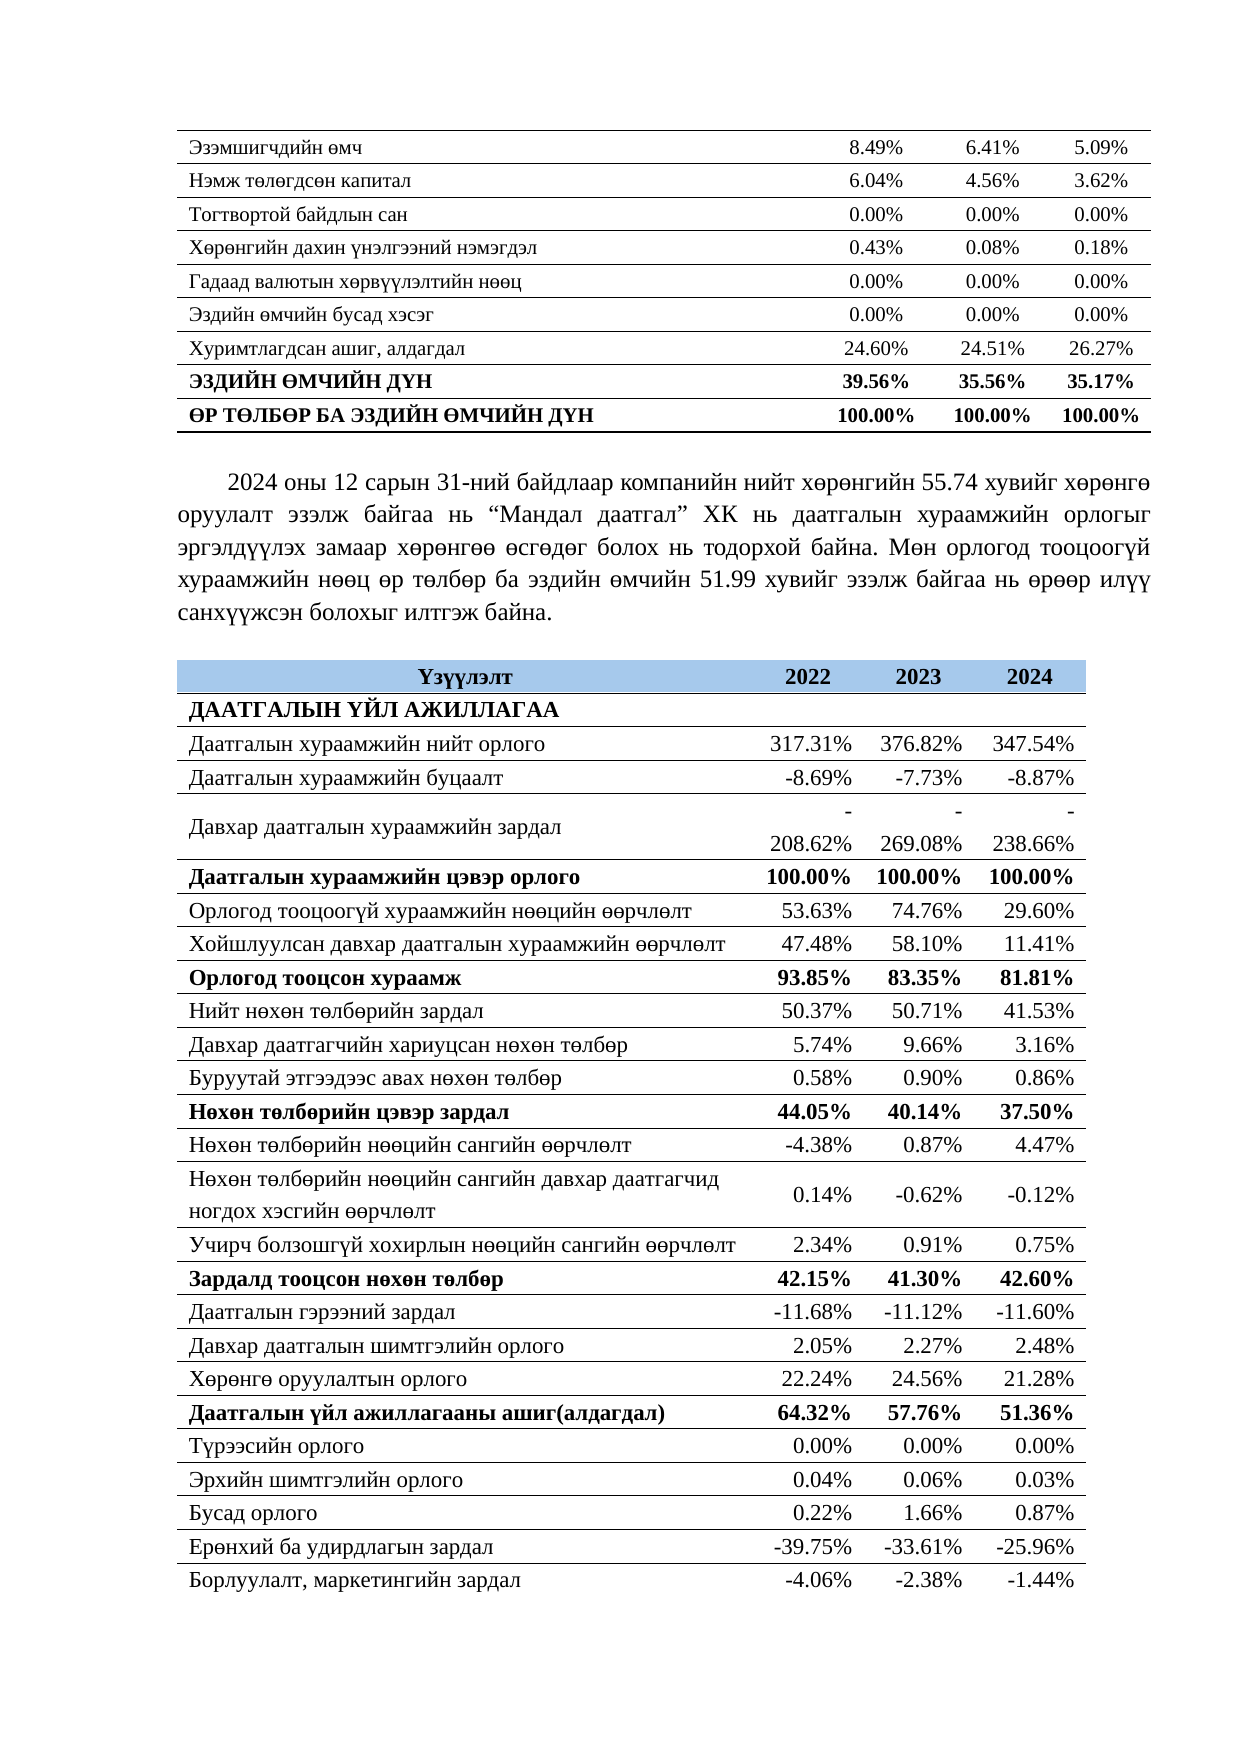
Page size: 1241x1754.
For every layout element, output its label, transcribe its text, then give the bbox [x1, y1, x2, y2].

table_cell Даатгалын хураамжийн нийт орлого [177, 727, 753, 759]
table_cell 83.35% [863, 961, 973, 993]
table_cell 22.24% [753, 1362, 863, 1395]
table_cell 11.41% [973, 927, 1086, 960]
table_cell 2.34% [753, 1228, 863, 1261]
table_cell -0.62% [863, 1162, 973, 1227]
table_cell 24.60% [818, 332, 934, 364]
table_cell Буруутай этгээдээс авах нөхөн төлбөр [177, 1061, 753, 1094]
table_cell 100.00% [753, 860, 863, 893]
table_cell 0.00% [934, 265, 1051, 297]
table_cell Бусад орлого [177, 1496, 753, 1529]
table_cell Эзэмшигчдийн өмч [177, 131, 818, 163]
table_cell -33.61% [863, 1530, 973, 1562]
table_cell ӨР ТӨЛБӨР БА ЭЗДИЙН ӨМЧИЙН ДҮН [177, 399, 818, 431]
table_cell -11.60% [973, 1295, 1086, 1328]
table_cell 21.28% [973, 1362, 1086, 1395]
table_cell 0.00% [818, 198, 934, 230]
table_cell 0.06% [863, 1463, 973, 1495]
table_cell 0.58% [753, 1061, 863, 1094]
table_cell Зардалд тооцсон нөхөн төлбөр [177, 1262, 753, 1294]
table_header 2023 [863, 660, 973, 692]
table_cell 57.76% [863, 1396, 973, 1428]
table_cell 0.00% [1051, 265, 1151, 297]
table_header Үзүүлэлт [177, 660, 753, 692]
table_cell 0.00% [818, 265, 934, 297]
table_cell Давхар даатгагчийн хариуцсан нөхөн төлбөр [177, 1028, 753, 1060]
table_cell 40.14% [863, 1095, 973, 1127]
table_cell -8.87% [973, 761, 1086, 793]
table_cell 0.14% [753, 1162, 863, 1227]
table_cell Даатгалын хураамжийн цэвэр орлого [177, 860, 753, 893]
table_cell 0.43% [818, 231, 934, 264]
table_cell -11.68% [753, 1295, 863, 1328]
table_cell 100.00% [973, 860, 1086, 893]
table_cell 0.00% [753, 1429, 863, 1462]
table_cell -0.12% [973, 1162, 1086, 1227]
table_cell 35.17% [1051, 365, 1151, 398]
table_cell 41.53% [973, 994, 1086, 1027]
table_cell 0.22% [753, 1496, 863, 1529]
table_cell 2.48% [973, 1329, 1086, 1361]
table_cell 51.36% [973, 1396, 1086, 1428]
table_cell Учирч болзошгүй хохирлын нөөцийн сангийн өөрчлөлт [177, 1228, 753, 1261]
table_cell 100.00% [863, 860, 973, 893]
table_cell 64.32% [753, 1396, 863, 1428]
table_cell Эздийн өмчийн бусад хэсэг [177, 298, 818, 331]
table_cell 0.91% [863, 1228, 973, 1261]
table_cell Ерөнхий ба удирдлагын зардал [177, 1530, 753, 1562]
table_cell 3.62% [1051, 164, 1151, 197]
table_cell 0.86% [973, 1061, 1086, 1094]
table_cell 37.50% [973, 1095, 1086, 1127]
table_cell Эрхийн шимтгэлийн орлого [177, 1463, 753, 1495]
table_cell 29.60% [973, 894, 1086, 926]
table_cell 0.03% [973, 1463, 1086, 1495]
table_cell -39.75% [753, 1530, 863, 1562]
table_cell 6.04% [818, 164, 934, 197]
table_cell -4.38% [753, 1129, 863, 1161]
table_cell 100.00% [818, 399, 934, 431]
text 2024 оны 12 сарын 31-ний байдлаар компанийн нийт хөрөнгийн 55.74 хувийг хөрөнгө оруулалт эзэлж байгаа нь “Мандал даатгал” ХК нь даатгалын хураамжийн орлогыг эргэлдүүлэх замаар хөрөнгөө өсгөдөг болох нь тодорхой байна. Мөн орлогод тооцоогүй хураамжийн нөөц өр төлбөр ба эздийн өмчийн 51.99 хувийг эзэлж байгаа нь өрөөр илүү санхүүжсэн болохыг илтгэж байна. [177, 465, 1152, 627]
table_cell 6.41% [934, 131, 1051, 163]
table_cell 42.15% [753, 1262, 863, 1294]
table_cell Хойшлуулсан давхар даатгалын хураамжийн өөрчлөлт [177, 927, 753, 960]
table_cell 100.00% [934, 399, 1051, 431]
table_cell 100.00% [1051, 399, 1151, 431]
table_cell 3.16% [973, 1028, 1086, 1060]
table_cell 50.37% [753, 994, 863, 1027]
table_cell Даатгалын гэрээний зардал [177, 1295, 753, 1328]
table_cell -4.06% [753, 1564, 863, 1596]
table_cell 53.63% [753, 894, 863, 926]
table_cell -1.44% [973, 1564, 1086, 1596]
table_cell 0.75% [973, 1228, 1086, 1261]
table_cell 8.49% [818, 131, 934, 163]
table_cell Нөхөн төлбөрийн цэвэр зардал [177, 1095, 753, 1127]
table_cell -269.08% [863, 794, 973, 859]
table_cell 2.05% [753, 1329, 863, 1361]
table_cell 0.08% [934, 231, 1051, 264]
table_cell 0.00% [818, 298, 934, 331]
table_cell 5.09% [1051, 131, 1151, 163]
table_cell Нэмж төлөгдсөн капитал [177, 164, 818, 197]
table_cell 4.56% [934, 164, 1051, 197]
table_cell 0.00% [1051, 298, 1151, 331]
table_cell 35.56% [934, 365, 1051, 398]
table_cell 0.87% [973, 1496, 1086, 1529]
table_cell 2.27% [863, 1329, 973, 1361]
table_cell 0.00% [1051, 198, 1151, 230]
table_cell 26.27% [1051, 332, 1151, 364]
table_cell 50.71% [863, 994, 973, 1027]
table_cell Нөхөн төлбөрийн нөөцийн сангийн давхар даатгагчид ногдох хэсгийн өөрчлөлт [177, 1162, 753, 1227]
table_cell 24.56% [863, 1362, 973, 1395]
table_cell -2.38% [863, 1564, 973, 1596]
table_cell -7.73% [863, 761, 973, 793]
table_cell 317.31% [753, 727, 863, 759]
table_cell 5.74% [753, 1028, 863, 1060]
table_cell 44.05% [753, 1095, 863, 1127]
table_cell 347.54% [973, 727, 1086, 759]
table_cell [863, 694, 973, 726]
table_cell [973, 694, 1086, 726]
table_cell Түрээсийн орлого [177, 1429, 753, 1462]
table_cell -8.69% [753, 761, 863, 793]
table_header 2024 [973, 660, 1086, 692]
table_cell 81.81% [973, 961, 1086, 993]
table_cell Даатгалын үйл ажиллагааны ашиг(алдагдал) [177, 1396, 753, 1428]
table_cell 24.51% [934, 332, 1051, 364]
table_cell 58.10% [863, 927, 973, 960]
table_cell Тогтвортой байдлын сан [177, 198, 818, 230]
table_cell Давхар даатгалын шимтгэлийн орлого [177, 1329, 753, 1361]
table_cell 9.66% [863, 1028, 973, 1060]
table_cell ЭЗДИЙН ӨМЧИЙН ДҮН [177, 365, 818, 398]
table_cell ДААТГАЛЫН ҮЙЛ АЖИЛЛАГАА [177, 694, 753, 726]
table_cell Орлогод тооцсон хураамж [177, 961, 753, 993]
table_cell 1.66% [863, 1496, 973, 1529]
table_cell Хөрөнгө оруулалтын орлого [177, 1362, 753, 1395]
table_cell 4.47% [973, 1129, 1086, 1161]
table_cell Борлуулалт, маркетингийн зардал [177, 1564, 753, 1596]
table_cell -25.96% [973, 1530, 1086, 1562]
table_cell Хуримтлагдсан ашиг, алдагдал [177, 332, 818, 364]
table_cell 93.85% [753, 961, 863, 993]
table_cell 42.60% [973, 1262, 1086, 1294]
table_cell -11.12% [863, 1295, 973, 1328]
table_cell 0.00% [934, 198, 1051, 230]
table_cell 0.00% [934, 298, 1051, 331]
table_cell 47.48% [753, 927, 863, 960]
table_cell 0.04% [753, 1463, 863, 1495]
table_header 2022 [753, 660, 863, 692]
table_cell Нөхөн төлбөрийн нөөцийн сангийн өөрчлөлт [177, 1129, 753, 1161]
table_cell Нийт нөхөн төлбөрийн зардал [177, 994, 753, 1027]
table_cell 0.90% [863, 1061, 973, 1094]
table_cell Орлогод тооцоогүй хураамжийн нөөцийн өөрчлөлт [177, 894, 753, 926]
table_cell Даатгалын хураамжийн буцаалт [177, 761, 753, 793]
table_cell 0.87% [863, 1129, 973, 1161]
table_cell 74.76% [863, 894, 973, 926]
table_cell 41.30% [863, 1262, 973, 1294]
table_cell 0.00% [863, 1429, 973, 1462]
table_cell Давхар даатгалын хураамжийн зардал [177, 794, 753, 859]
table_cell 376.82% [863, 727, 973, 759]
table_cell -238.66% [973, 794, 1086, 859]
table_cell Хөрөнгийн дахин үнэлгээний нэмэгдэл [177, 231, 818, 264]
table_cell 39.56% [818, 365, 934, 398]
table_cell Гадаад валютын хөрвүүлэлтийн нөөц [177, 265, 818, 297]
table_cell 0.18% [1051, 231, 1151, 264]
table_cell 0.00% [973, 1429, 1086, 1462]
table_cell [753, 694, 863, 726]
table_cell -208.62% [753, 794, 863, 859]
